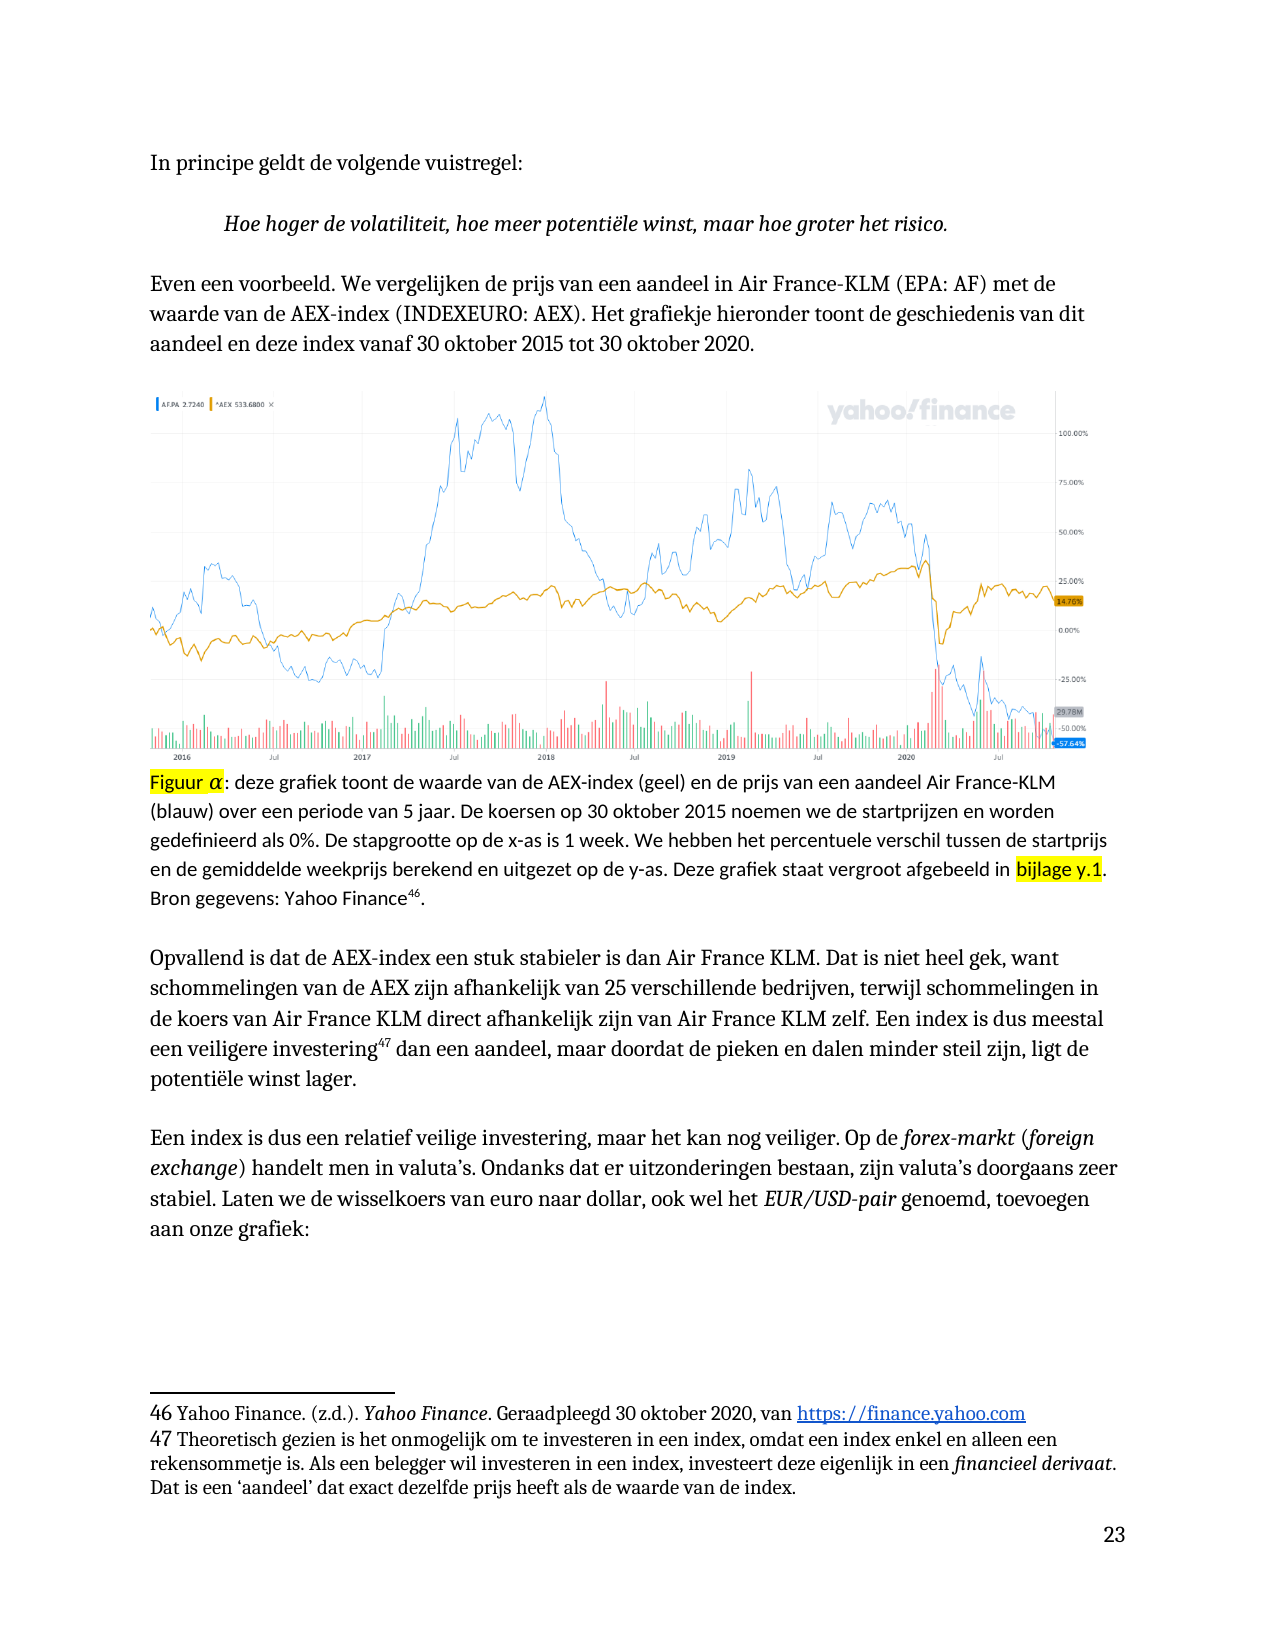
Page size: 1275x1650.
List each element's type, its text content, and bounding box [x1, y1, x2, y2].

text Figuur 𝛼: deze grafiek toont de waarde van de AEX-index (geel) en de prijs van een aandeel Air France-KLM (blauw) over een periode van 5 jaar. De koersen op 30 oktober 2015 noemen we de startprijzen en worden gedefinieerd als 0%. De stapgrootte op de x-as is 1 week. We hebben het percentuele verschil tussen de startprijs en de gemiddelde weekprijs berekend en uitgezet op de y-as. Deze grafiek staat vergroot afgebeeld in bijlage y.1. Bron gegevens: Yahoo Finance. [150, 768, 1125, 911]
picture [150, 391, 1090, 765]
text In principe geldt de volgende vuistregel: [150, 150, 1125, 176]
text Hoe hoger de volatiliteit, hoe meer potentiële winst, maar hoe groter het risico. [150, 210, 1125, 237]
text Opvallend is dat de AEX-index een stuk stabieler is dan Air France KLM. Dat is niet heel gek, want schommelingen van de AEX zijn afhankelijk van 25 verschillende bedrijven, terwijl schommelingen in de koers van Air France KLM direct afhankelijk zijn van Air France KLM zelf. Een index is dus meestal een veiligere investering dan een aandeel, maar doordat de pieken en dalen minder steil zijn, ligt de potentiële winst lager. [150, 945, 1125, 1092]
text Een index is dus een relatief veilige investering, maar het kan nog veiliger. Op de forex-markt (foreign exchange) handelt men in valuta’s. Ondanks dat er uitzonderingen bestaan, zijn valuta’s doorgaans zeer stabiel. Laten we de wisselkoers van euro naar dollar, ook wel het EUR/USD-pair genoemd, toevoegen aan onze grafiek: [150, 1125, 1125, 1242]
text Even een voorbeeld. We vergelijken de prijs van een aandeel in Air France-KLM (EPA: AF) met de waarde van de AEX-index (INDEXEURO: AEX). Het grafiekje hieronder toont de geschiedenis van dit aandeel en deze index vanaf 30 oktober 2015 tot 30 oktober 2020. [150, 271, 1125, 358]
